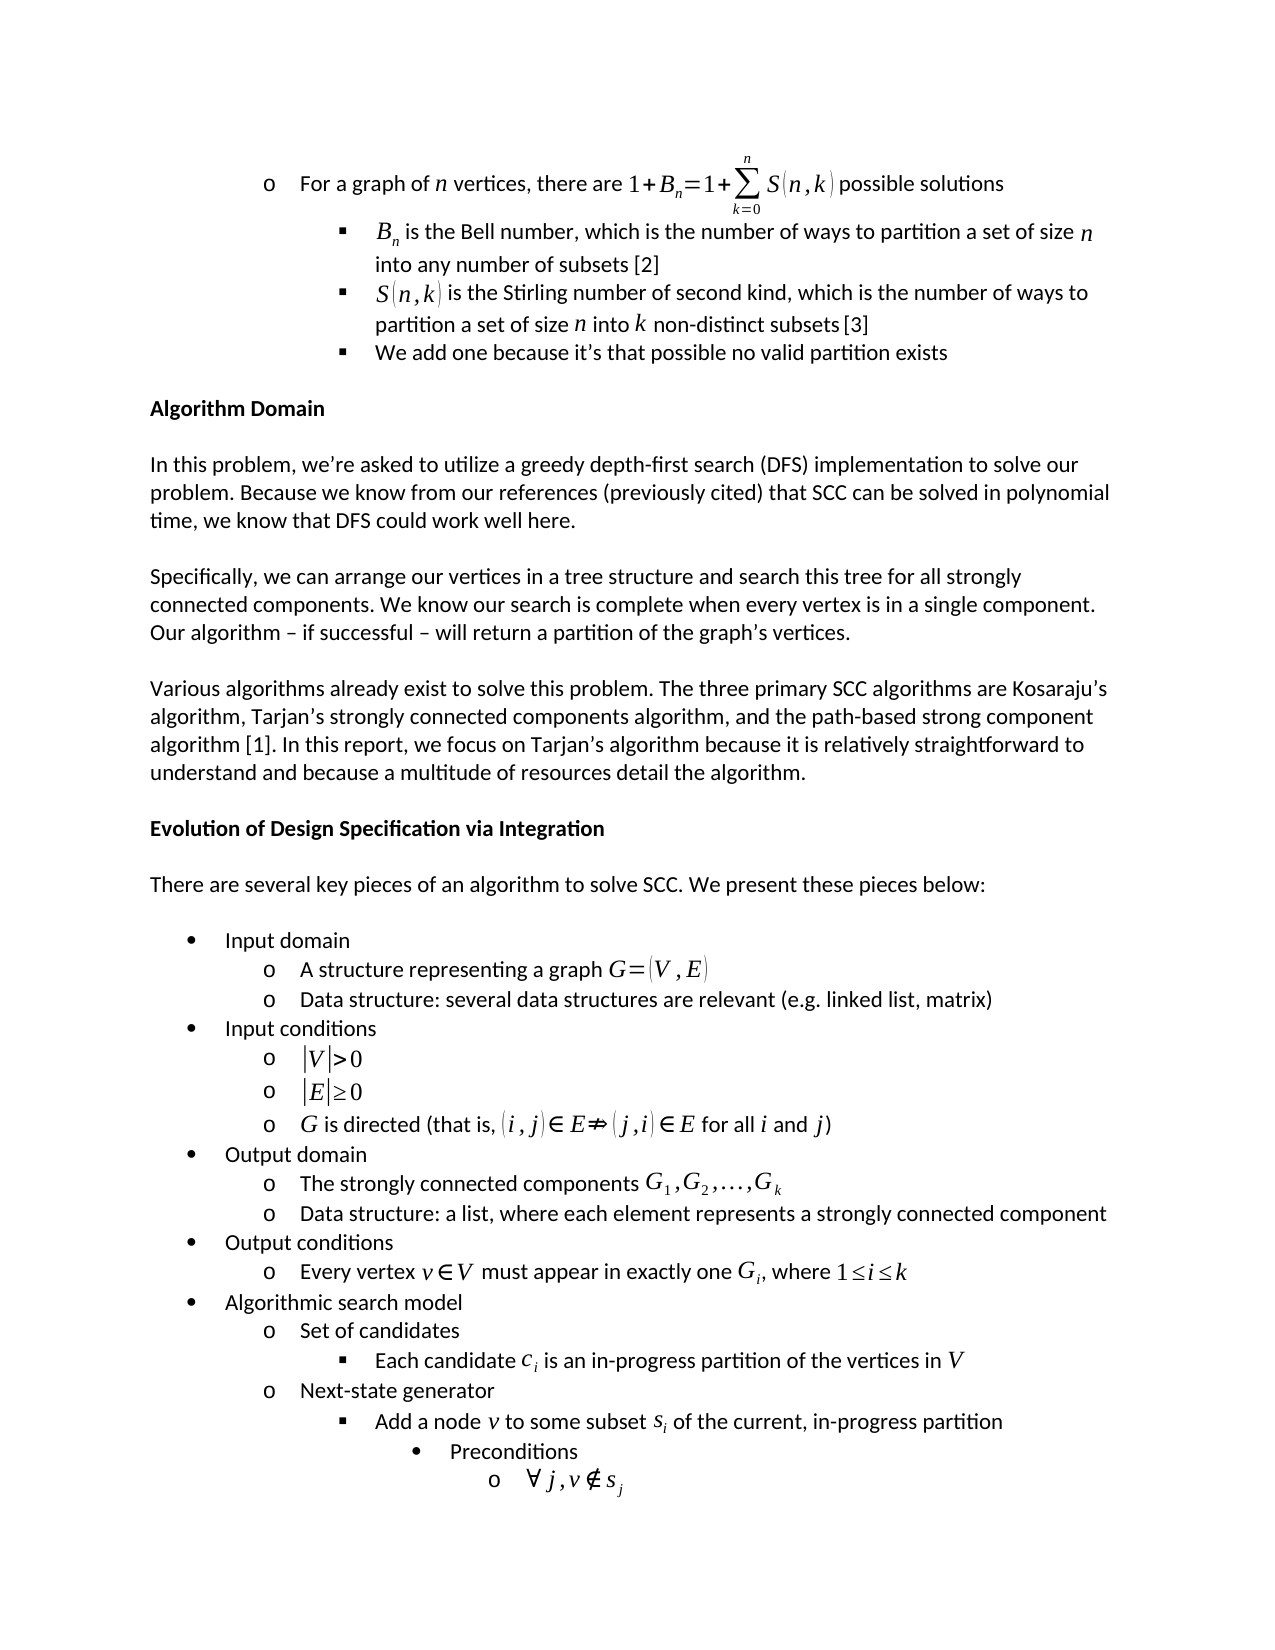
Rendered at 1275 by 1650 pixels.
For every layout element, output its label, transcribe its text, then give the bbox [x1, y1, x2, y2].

text Various algorithms already exist to solve this problem. The three primary SCC algorithms are Kosaraju’s algorithm, Tarjan’s strongly connected components algorithm, and the path-based strong component algorithm [1]. In this report, we focus on Tarjan’s algorithm because it is relatively straightforward to understand and because a multitude of resources detail the algorithm. [150, 674, 1125, 786]
list Set of candidates [262, 1316, 1125, 1345]
list Algorithmic search model [187, 1288, 1125, 1316]
list Output domain [187, 1140, 1125, 1168]
text In this problem, we’re asked to utilize a greedy depth-first search (DFS) implementation to solve our problem. Because we know from our references (previously cited) that SCC can be solved in polynomial time, we know that DFS could work well here. [150, 450, 1125, 534]
list Preconditions [412, 1437, 1125, 1465]
list Add a node to some subset of the current, in-progress partition [337, 1405, 1125, 1437]
list Data structure: a list, where each element represents a strongly connected component [262, 1199, 1125, 1228]
list A structure representing a graph [262, 954, 1125, 985]
list Output conditions [187, 1228, 1125, 1256]
list Data structure: several data structures are relevant (e.g. linked list, matrix) [262, 985, 1125, 1014]
text There are several key pieces of an algorithm to solve SCC. We present these pieces below: [150, 870, 1125, 898]
text Algorithm Domain [150, 394, 1125, 422]
list Input conditions [187, 1014, 1125, 1042]
list We add one because it’s that possible no valid partition exists [337, 338, 1125, 366]
list Each candidate is an in-progress partition of the vertices in [337, 1345, 1125, 1376]
list is the Bell number, which is the number of ways to partition a set of size into any number of subsets [2] [337, 217, 1125, 278]
list is directed (that is, for all and ) [262, 1109, 1125, 1140]
list Next-state generator [262, 1376, 1125, 1405]
list The strongly connected components [262, 1168, 1125, 1199]
text Evolution of Design Specification via Integration [150, 814, 1125, 842]
list For a graph of vertices, there are possible solutions [262, 150, 1125, 217]
list is the Stirling number of second kind, which is the number of ways to partition a set of size into non-distinct subsets [3] [337, 278, 1125, 338]
list Input domain [187, 926, 1125, 954]
text Specifically, we can arrange our vertices in a tree structure and search this tree for all strongly connected components. We know our search is complete when every vertex is in a single component. Our algorithm – if successful – will return a partition of the graph’s vertices. [150, 562, 1125, 646]
list Every vertex must appear in exactly one , where [262, 1256, 1125, 1288]
